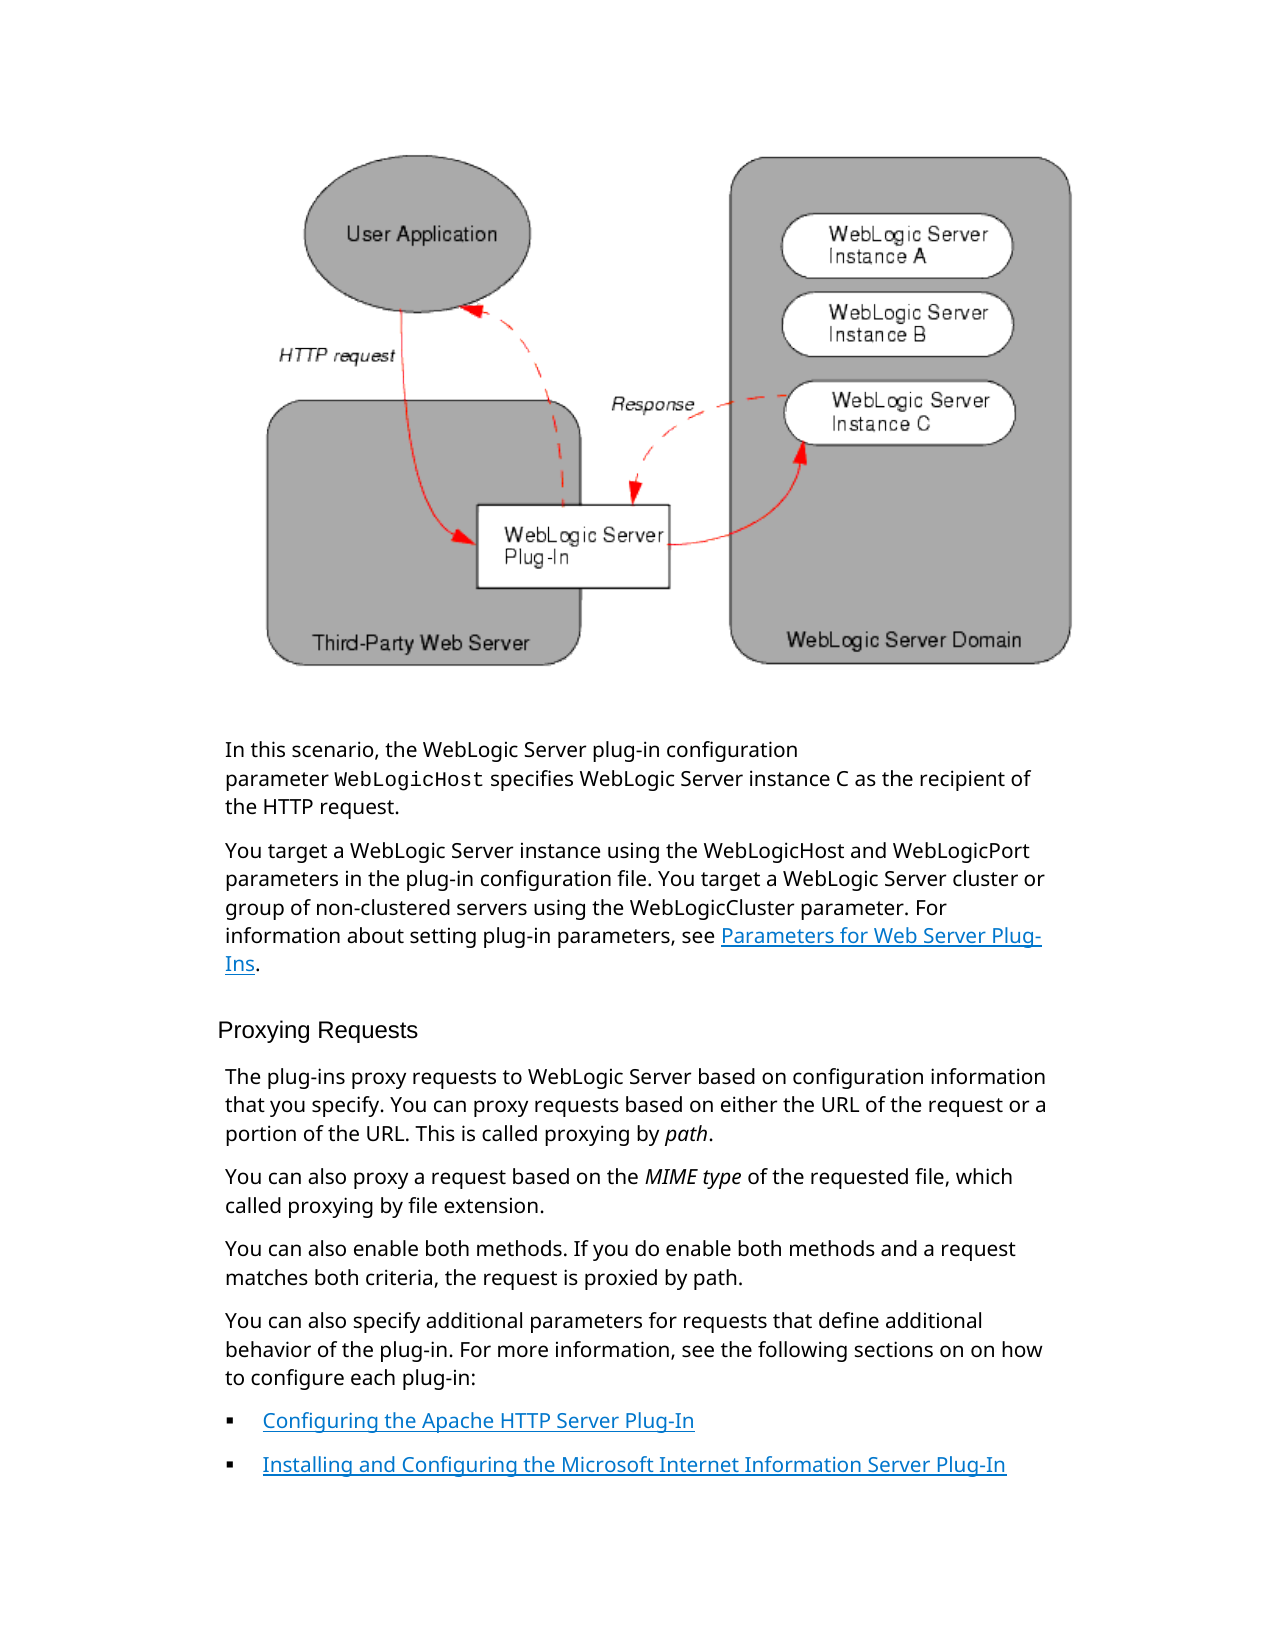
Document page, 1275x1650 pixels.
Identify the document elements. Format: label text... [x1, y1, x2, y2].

text You can also specify additional parameters for requests that define additional behavior of the plug-in. For more information, see the following sections on on how to configure each plug-in: [225, 1306, 1065, 1392]
text The plug-ins proxy requests to WebLogic Server based on configuration information that you specify. You can proxy requests based on either the URL of the request or a portion of the URL. This is called proxying by path. [225, 1062, 1065, 1147]
list Configuring the Apache HTTP Server Plug-In [225, 1407, 1065, 1435]
picture [225, 150, 1077, 721]
text You can also enable both methods. If you do enable both methods and a request matches both criteria, the request is proxied by path. [225, 1234, 1065, 1291]
text You target a WebLogic Server instance using the WebLogicHost and WebLogicPort parameters in the plug-in configuration file. You target a WebLogic Server cluster or group of non-clustered servers using the WebLogicCluster parameter. For information about setting plug-in parameters, see Parameters for Web Server Plug-Ins. [225, 836, 1065, 978]
text In this scenario, the WebLogic Server plug-in configuration parameter WebLogicHost specifies WebLogic Server instance C as the recipient of the HTTP request. [225, 735, 1065, 821]
subtitle Proxying Requests [217, 1016, 1087, 1043]
text You can also proxy a request based on the MIME type of the requested file, which called proxying by file extension. [225, 1162, 1065, 1219]
list Installing and Configuring the Microsoft Internet Information Server Plug-In [225, 1450, 1065, 1478]
